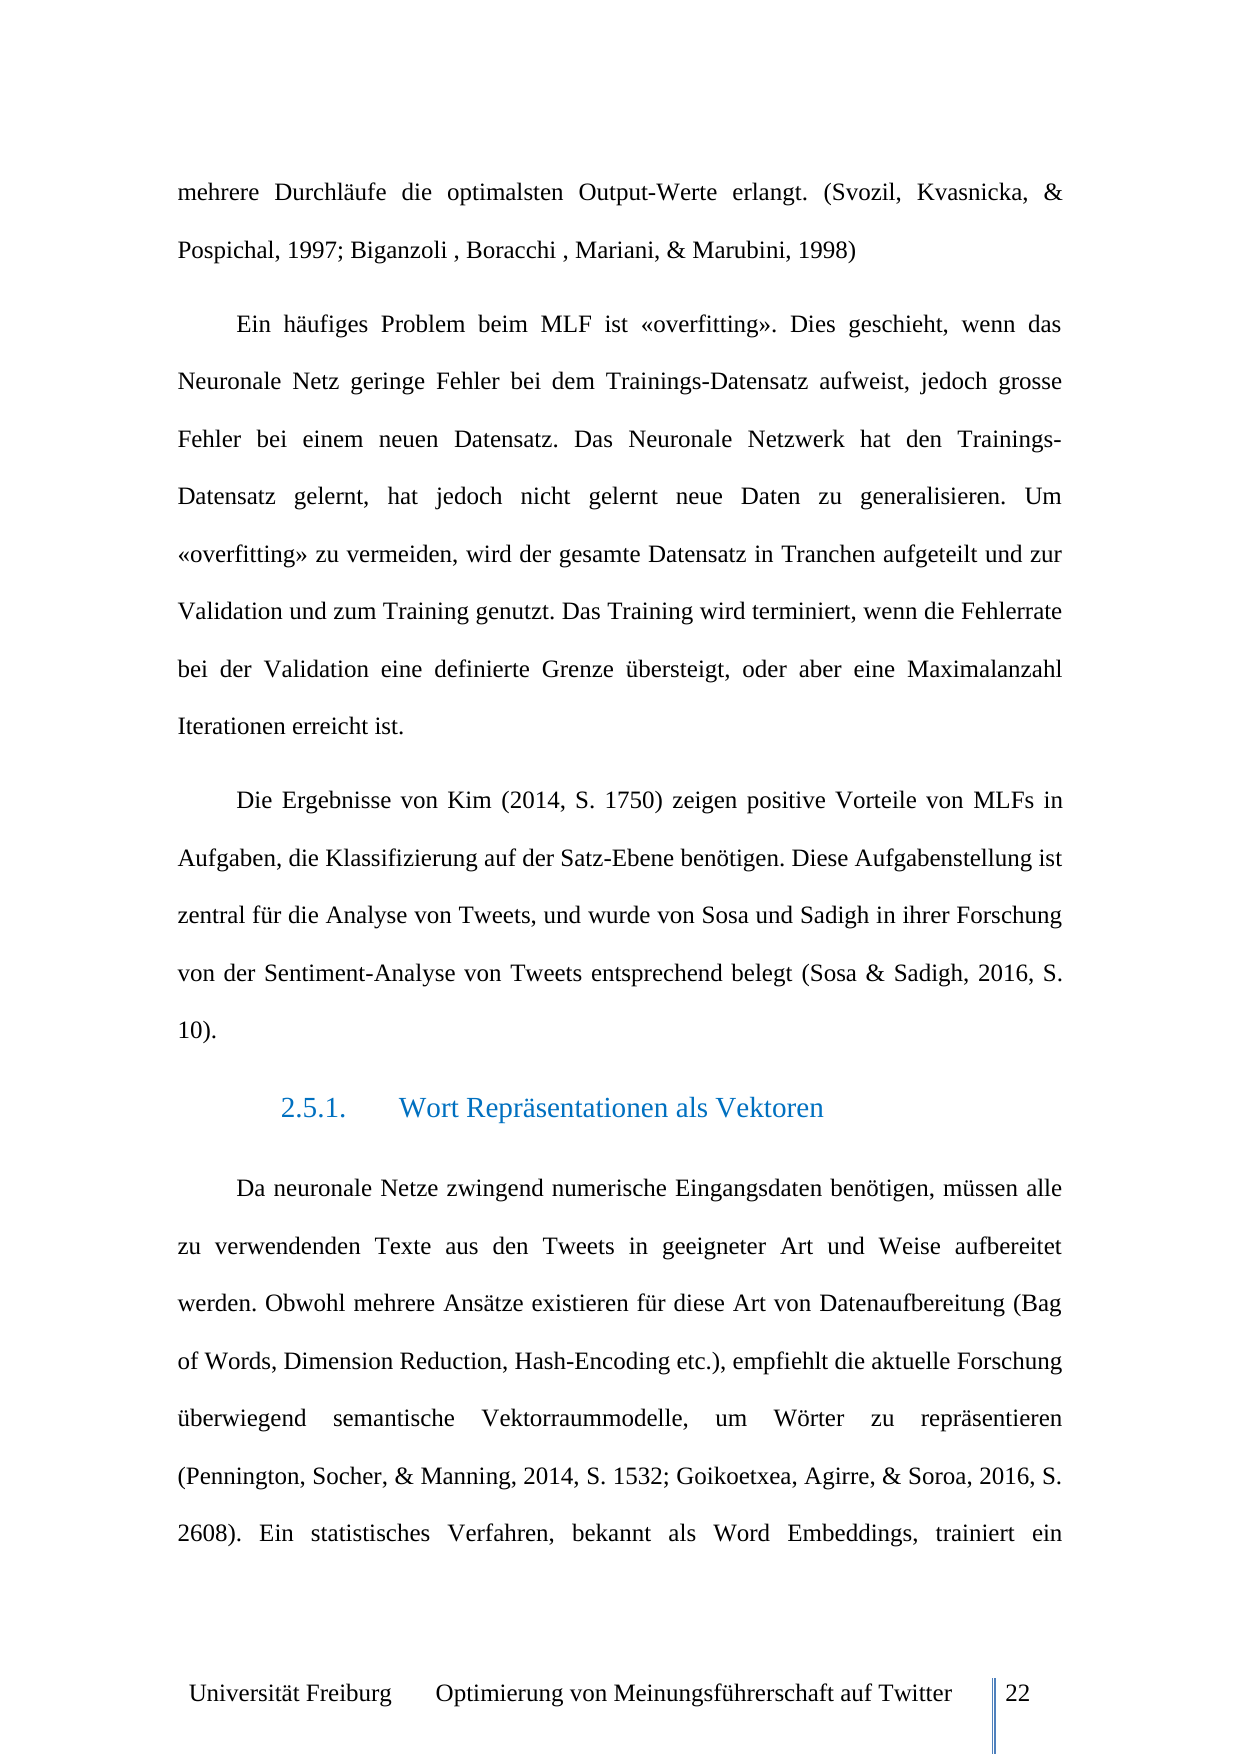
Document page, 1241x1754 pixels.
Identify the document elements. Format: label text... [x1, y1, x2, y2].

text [177, 1173, 1063, 1547]
text Die Ergebnisse von Kim zeigen positive Vorteile von MLFs in Aufgaben, die Klassifizierung auf der Satz-Ebene benötigen. Diese Aufgabenstellung ist zentral für die Analyse von Tweets, und wurde von Sosa und Sadigh in ihrer Forschung von der Sentiment-Analyse von Tweets entsprechend belegt . [177, 786, 1063, 1044]
subtitle Wort Repräsentationen als Vektoren [281, 1090, 1063, 1123]
text Ein häufiges Problem beim MLF ist «overfitting». Dies geschieht, wenn das Neuronale Netz geringe Fehler bei dem Trainings-Datensatz aufweist, jedoch grosse Fehler bei einem neuen Datensatz. Das Neuronale Netzwerk hat den Trainings-Datensatz gelernt, hat jedoch nicht gelernt neue Daten zu generalisieren. Um «overfitting» zu vermeiden, wird der gesamte Datensatz in Tranchen aufgeteilt und zur Validation und zum Training genutzt. Das Training wird terminiert, wenn die Fehlerrate bei der Validation eine definierte Grenze übersteigt, oder aber eine Maximalanzahl Iterationen erreicht ist. [177, 309, 1063, 740]
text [177, 177, 1063, 263]
